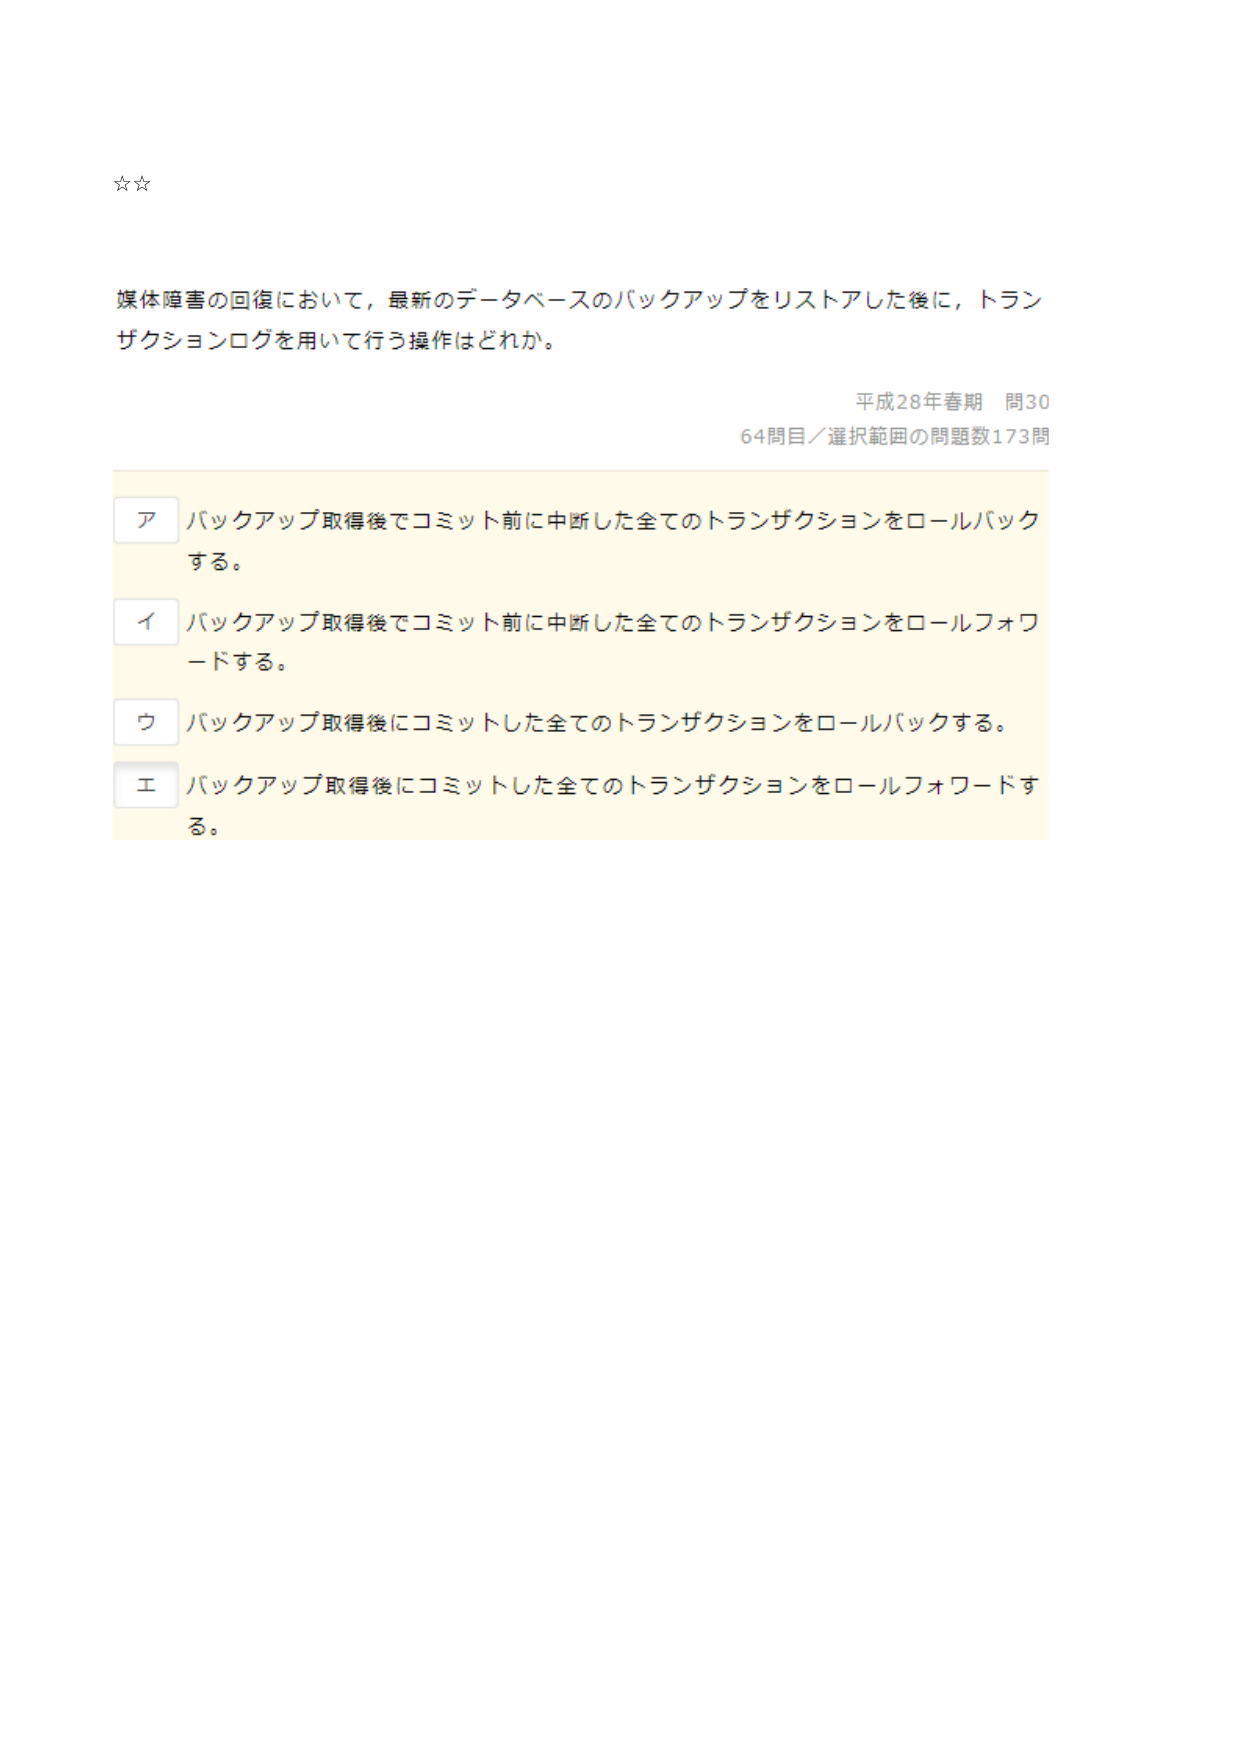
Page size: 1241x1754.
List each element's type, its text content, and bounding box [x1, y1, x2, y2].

text ☆☆ [112, 164, 1128, 202]
picture [112, 277, 1049, 840]
